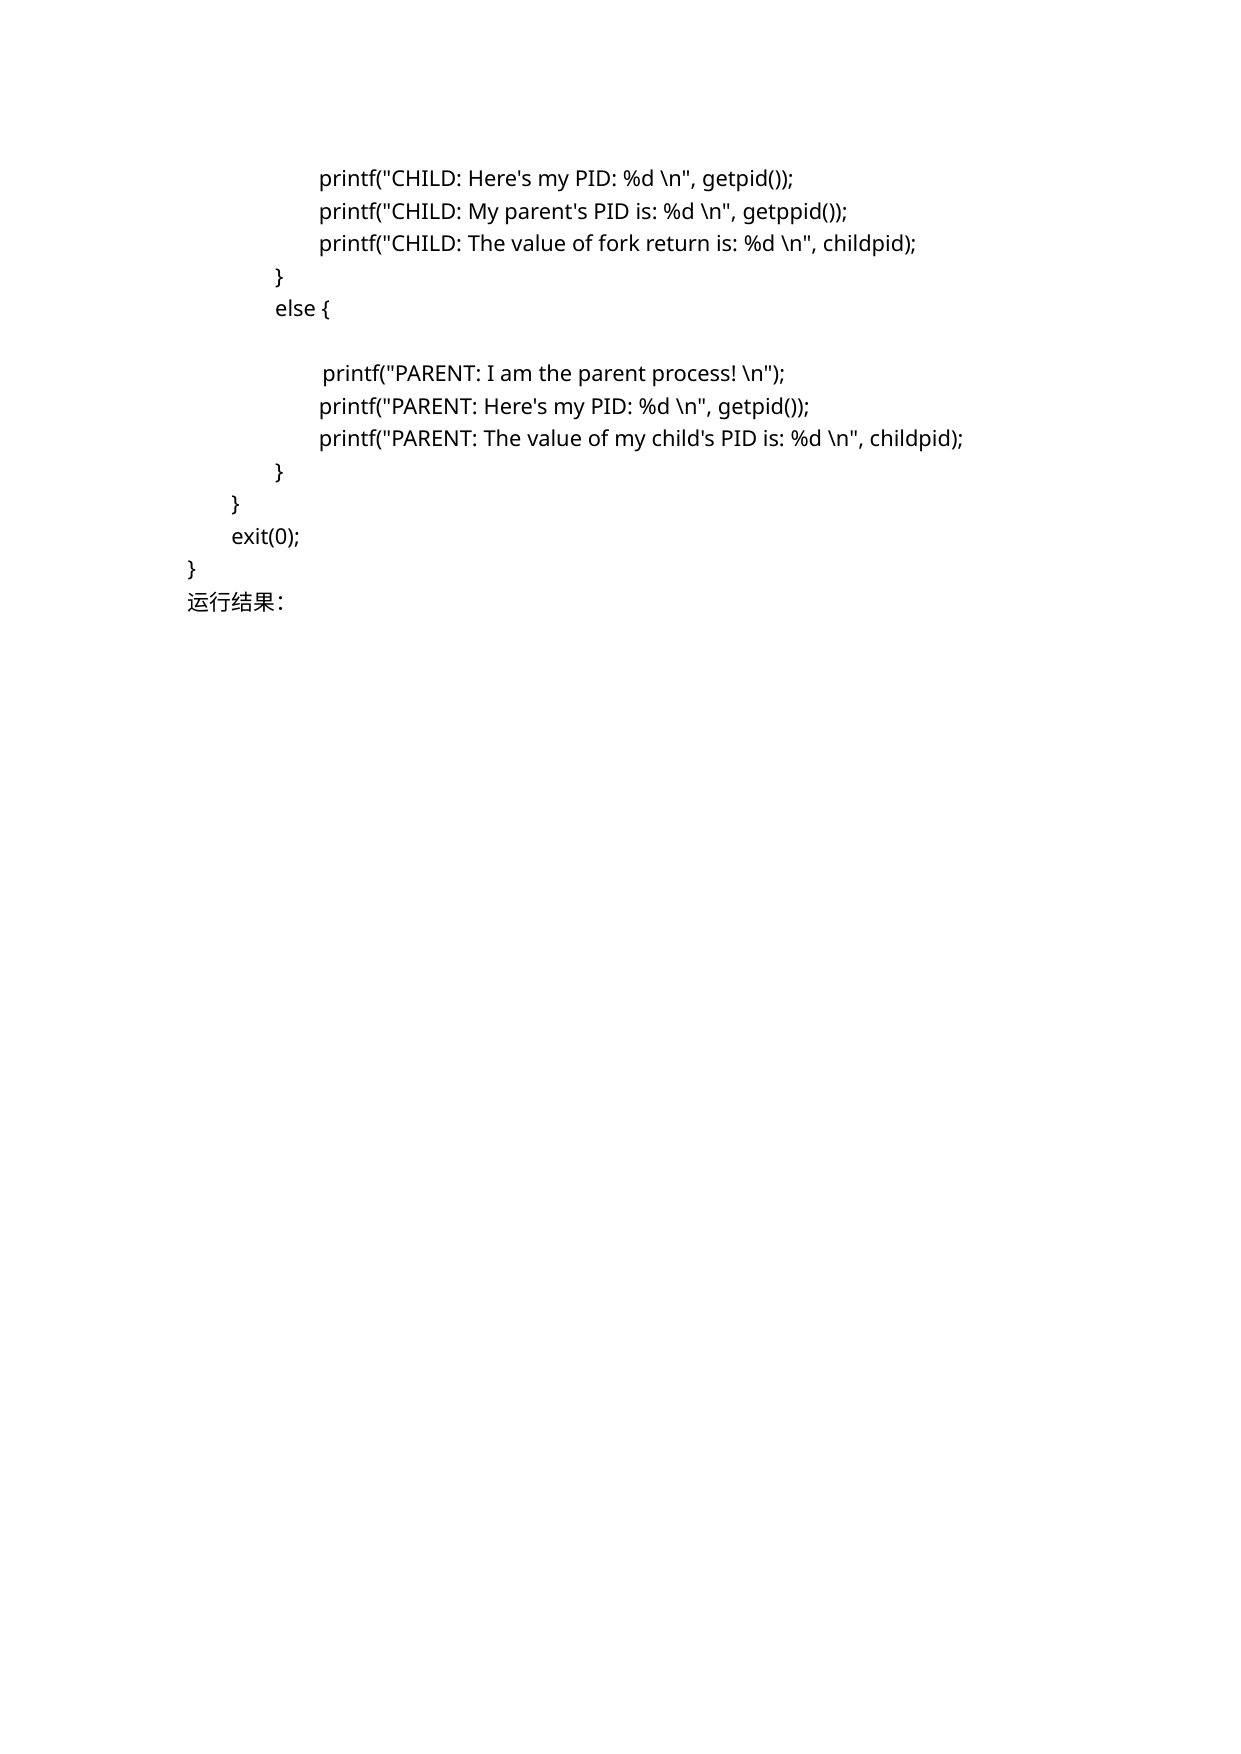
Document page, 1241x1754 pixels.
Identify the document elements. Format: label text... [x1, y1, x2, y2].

text exit(0); [187, 519, 1053, 552]
text } [187, 552, 1053, 584]
text } [187, 454, 1053, 487]
text 运行结果： [187, 584, 1053, 617]
text printf("PARENT: Here's my PID: %d \n", getpid()); [187, 389, 1053, 422]
text printf("CHILD: My parent's PID is: %d \n", getppid()); [187, 194, 1053, 227]
text printf("PARENT: I am the parent process! \n"); [187, 357, 1053, 389]
text printf("CHILD: Here's my PID: %d \n", getpid()); [187, 162, 1053, 194]
text printf("PARENT: The value of my child's PID is: %d \n", childpid); [187, 422, 1053, 454]
text else { [187, 292, 1053, 324]
text printf("CHILD: The value of fork return is: %d \n", childpid); [187, 227, 1053, 259]
text } [187, 487, 1053, 519]
text } [187, 259, 1053, 292]
